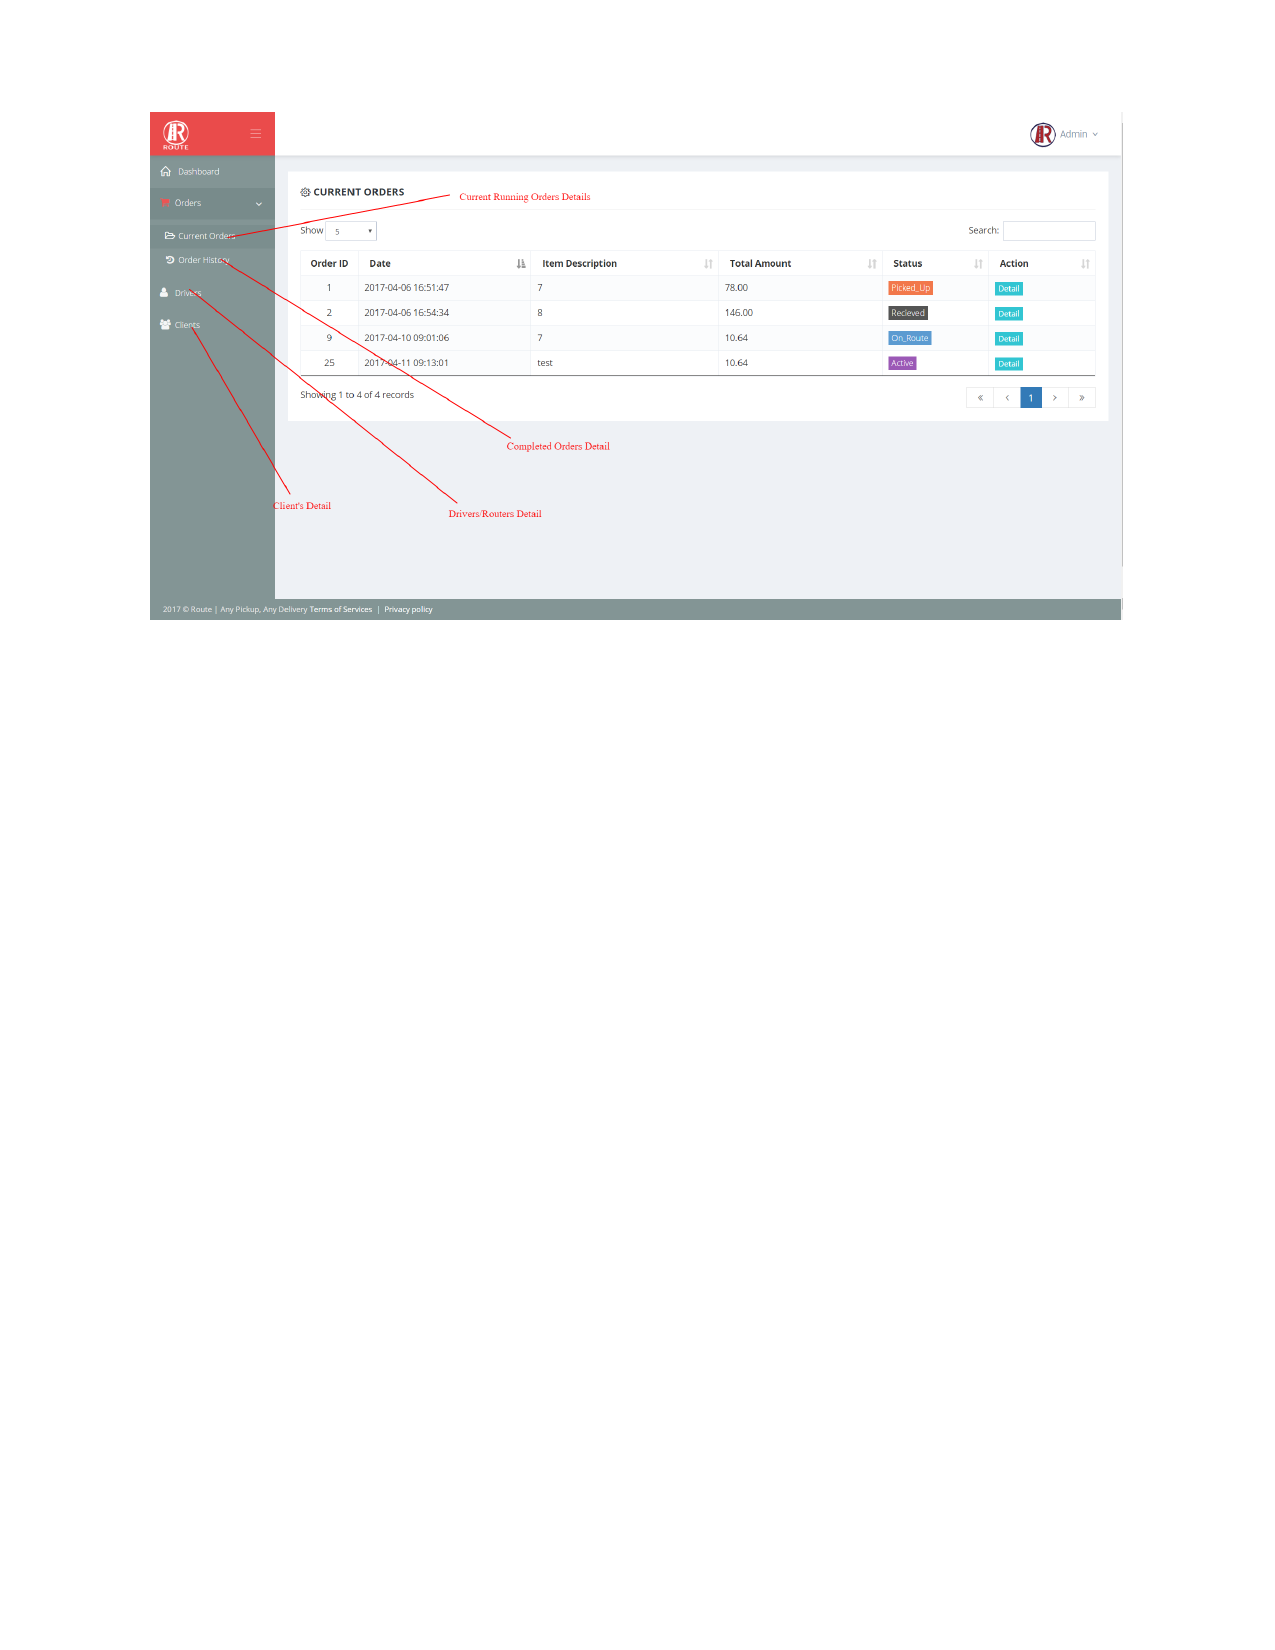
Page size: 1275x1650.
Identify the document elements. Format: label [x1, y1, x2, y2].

picture [150, 112, 1123, 620]
